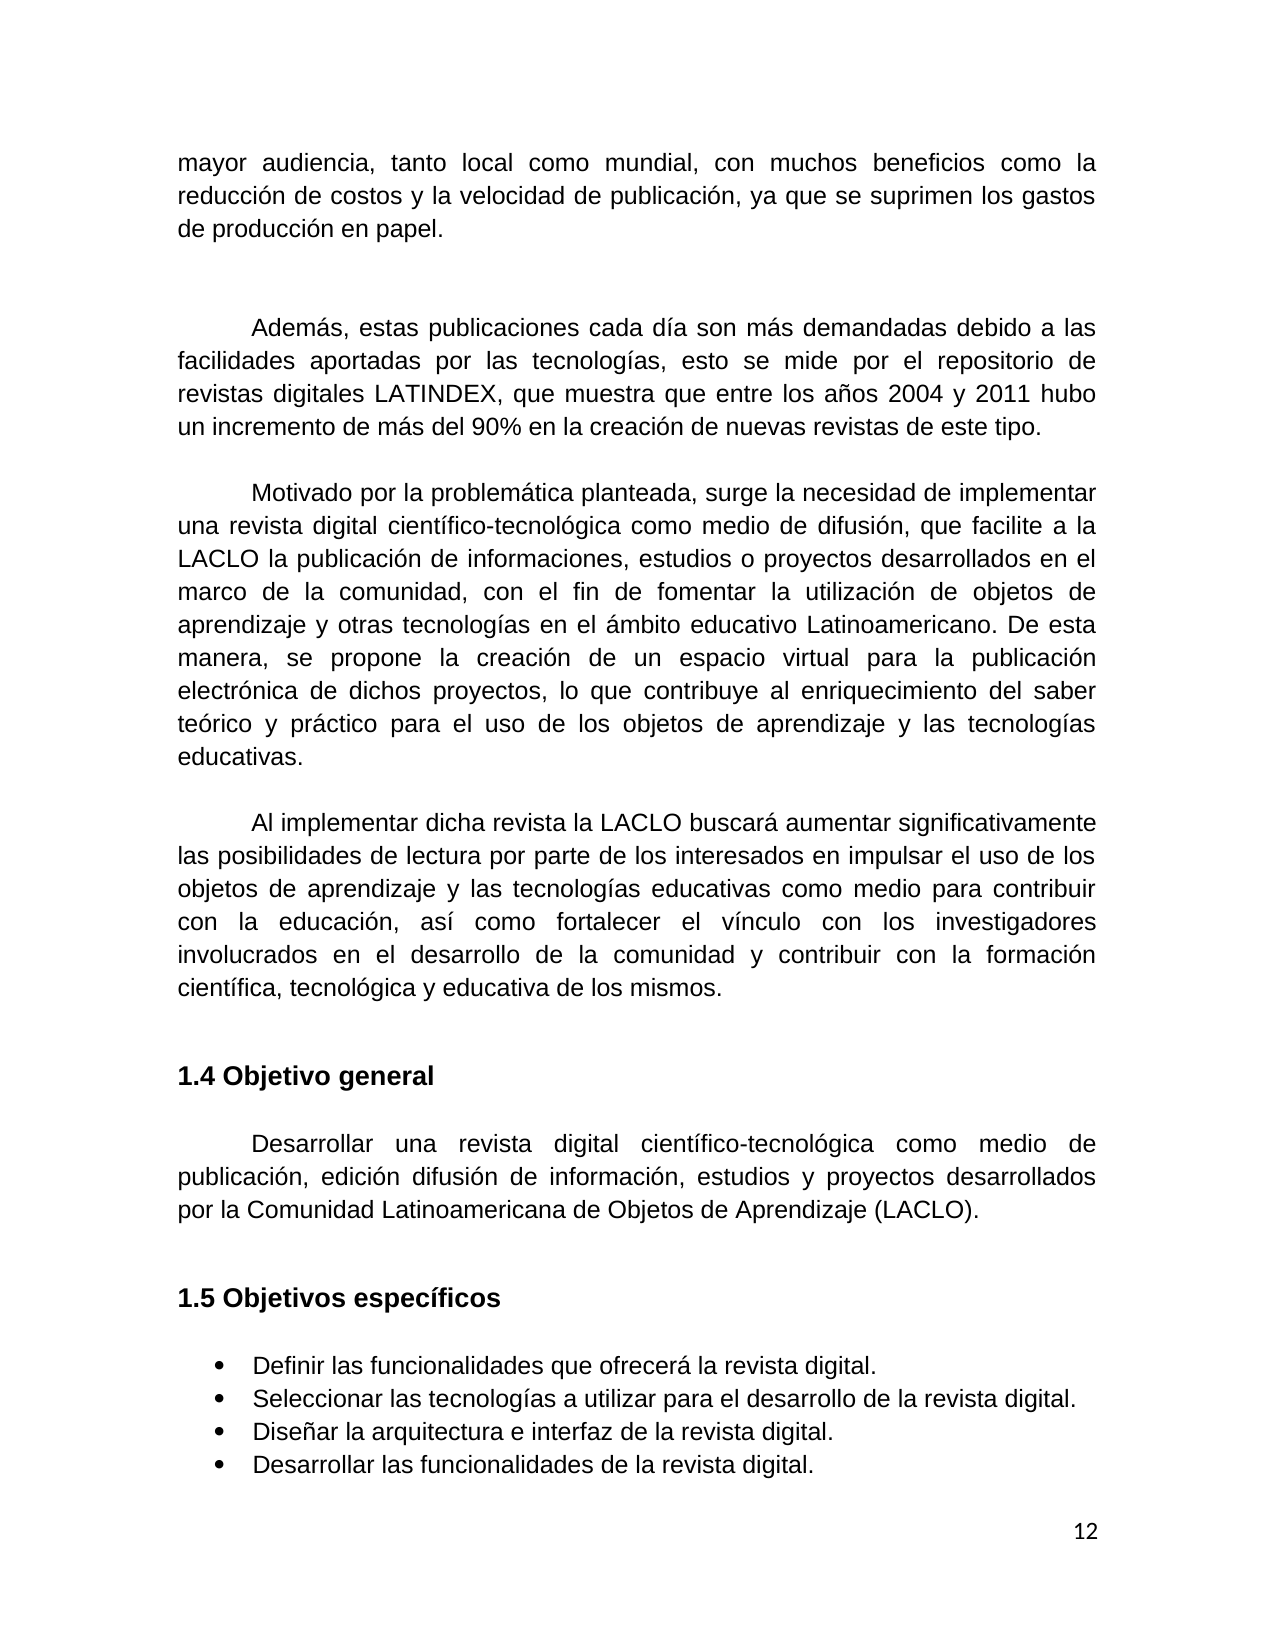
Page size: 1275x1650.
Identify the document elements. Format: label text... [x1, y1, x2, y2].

text Además, estas publicaciones cada día son más demandadas debido a las facilidades aportadas por las tecnologías, esto se mide por el repositorio de revistas digitales LATINDEX, que muestra que entre los años 2004 y 2011 hubo un incremento de más del 90% en la creación de nuevas revistas de este tipo. [177, 313, 1098, 441]
text Motivado por la problemática planteada, surge la necesidad de implementar una revista digital científico-tecnológica como medio de difusión, que facilite a la LACLO la publicación de informaciones, estudios o proyectos desarrollados en el marco de la comunidad, con el fin de fomentar la utilización de objetos de aprendizaje y otras tecnologías en el ámbito educativo Latinoamericano. De esta manera, se propone la creación de un espacio virtual para la publicación electrónica de dichos proyectos, lo que contribuye al enriquecimiento del saber teórico y práctico para el uso de los objetos de aprendizaje y las tecnologías educativas. [177, 478, 1098, 771]
list Seleccionar las tecnologías a utilizar para el desarrollo de la revista digital. [215, 1384, 1098, 1413]
list Diseñar la arquitectura e interfaz de la revista digital. [215, 1417, 1098, 1446]
text Al implementar dicha revista la LACLO buscará aumentar significativamente las posibilidades de lectura por parte de los interesados en impulsar el uso de los objetos de aprendizaje y las tecnologías educativas como medio para contribuir con la educación, así como fortalecer el vínculo con los investigadores involucrados en el desarrollo de la comunidad y contribuir con la formación científica, tecnológica y educativa de los mismos. [177, 808, 1098, 1002]
list Desarrollar las funcionalidades de la revista digital. [215, 1450, 1098, 1479]
list Definir las funcionalidades que ofrecerá la revista digital. [215, 1351, 1098, 1380]
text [177, 148, 1098, 242]
subtitle 1.4 Objetivo general [177, 1060, 1098, 1091]
subtitle 1.5 Objetivos específicos [177, 1282, 1098, 1313]
text Desarrollar una revista digital científico-tecnológica como medio de publicación, edición difusión de información, estudios y proyectos desarrollados por la Comunidad Latinoamericana de Objetos de Aprendizaje (LACLO). [177, 1129, 1098, 1224]
